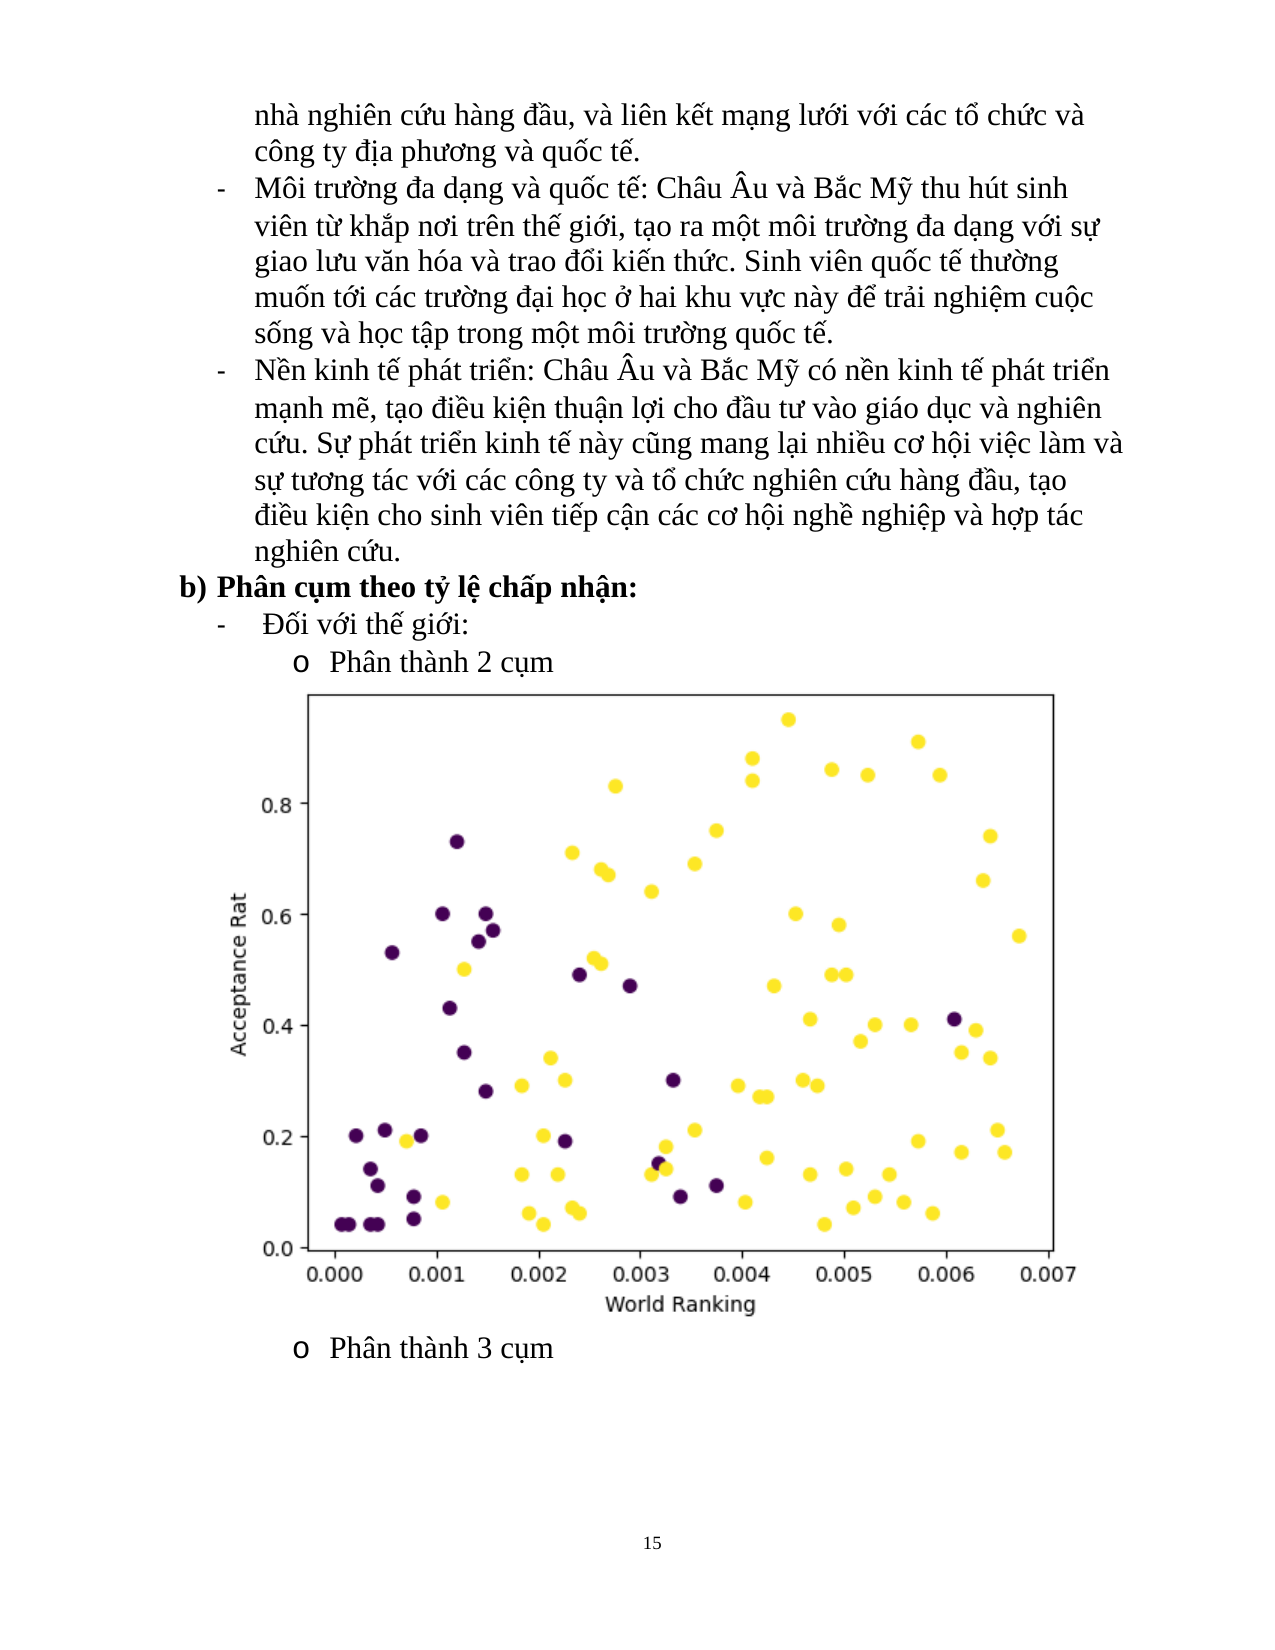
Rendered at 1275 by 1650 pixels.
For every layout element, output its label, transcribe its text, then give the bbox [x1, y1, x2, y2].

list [217, 97, 1125, 168]
list Môi trường đa dạng và quốc tế: Châu Âu và Bắc Mỹ thu hút sinh viên từ khắp nơi trên thế giới, tạo ra một môi trường đa dạng với sự giao lưu văn hóa và trao đổi kiến thức. Sinh viên quốc tế thường muốn tới các trường đại học ở hai khu vực này để trải nghiệm cuộc sống và học tập trong một môi trường quốc tế. [217, 168, 1125, 351]
list Phân thành 3 cụm [292, 1329, 1125, 1368]
list Nền kinh tế phát triển: Châu Âu và Bắc Mỹ có nền kinh tế phát triển mạnh mẽ, tạo điều kiện thuận lợi cho đầu tư vào giáo dục và nghiên cứu. Sự phát triển kinh tế này cũng mang lại nhiều cơ hội việc làm và sự tương tác với các công ty và tổ chức nghiên cứu hàng đầu, tạo điều kiện cho sinh viên tiếp cận các cơ hội nghề nghiệp và hợp tác nghiên cứu. [217, 351, 1125, 568]
list Đối với thế giới: [217, 604, 1125, 643]
list Phân cụm theo tỷ lệ chấp nhận: [179, 568, 1125, 604]
picture [216, 681, 1092, 1330]
list Phân thành 2 cụm [292, 643, 1125, 681]
